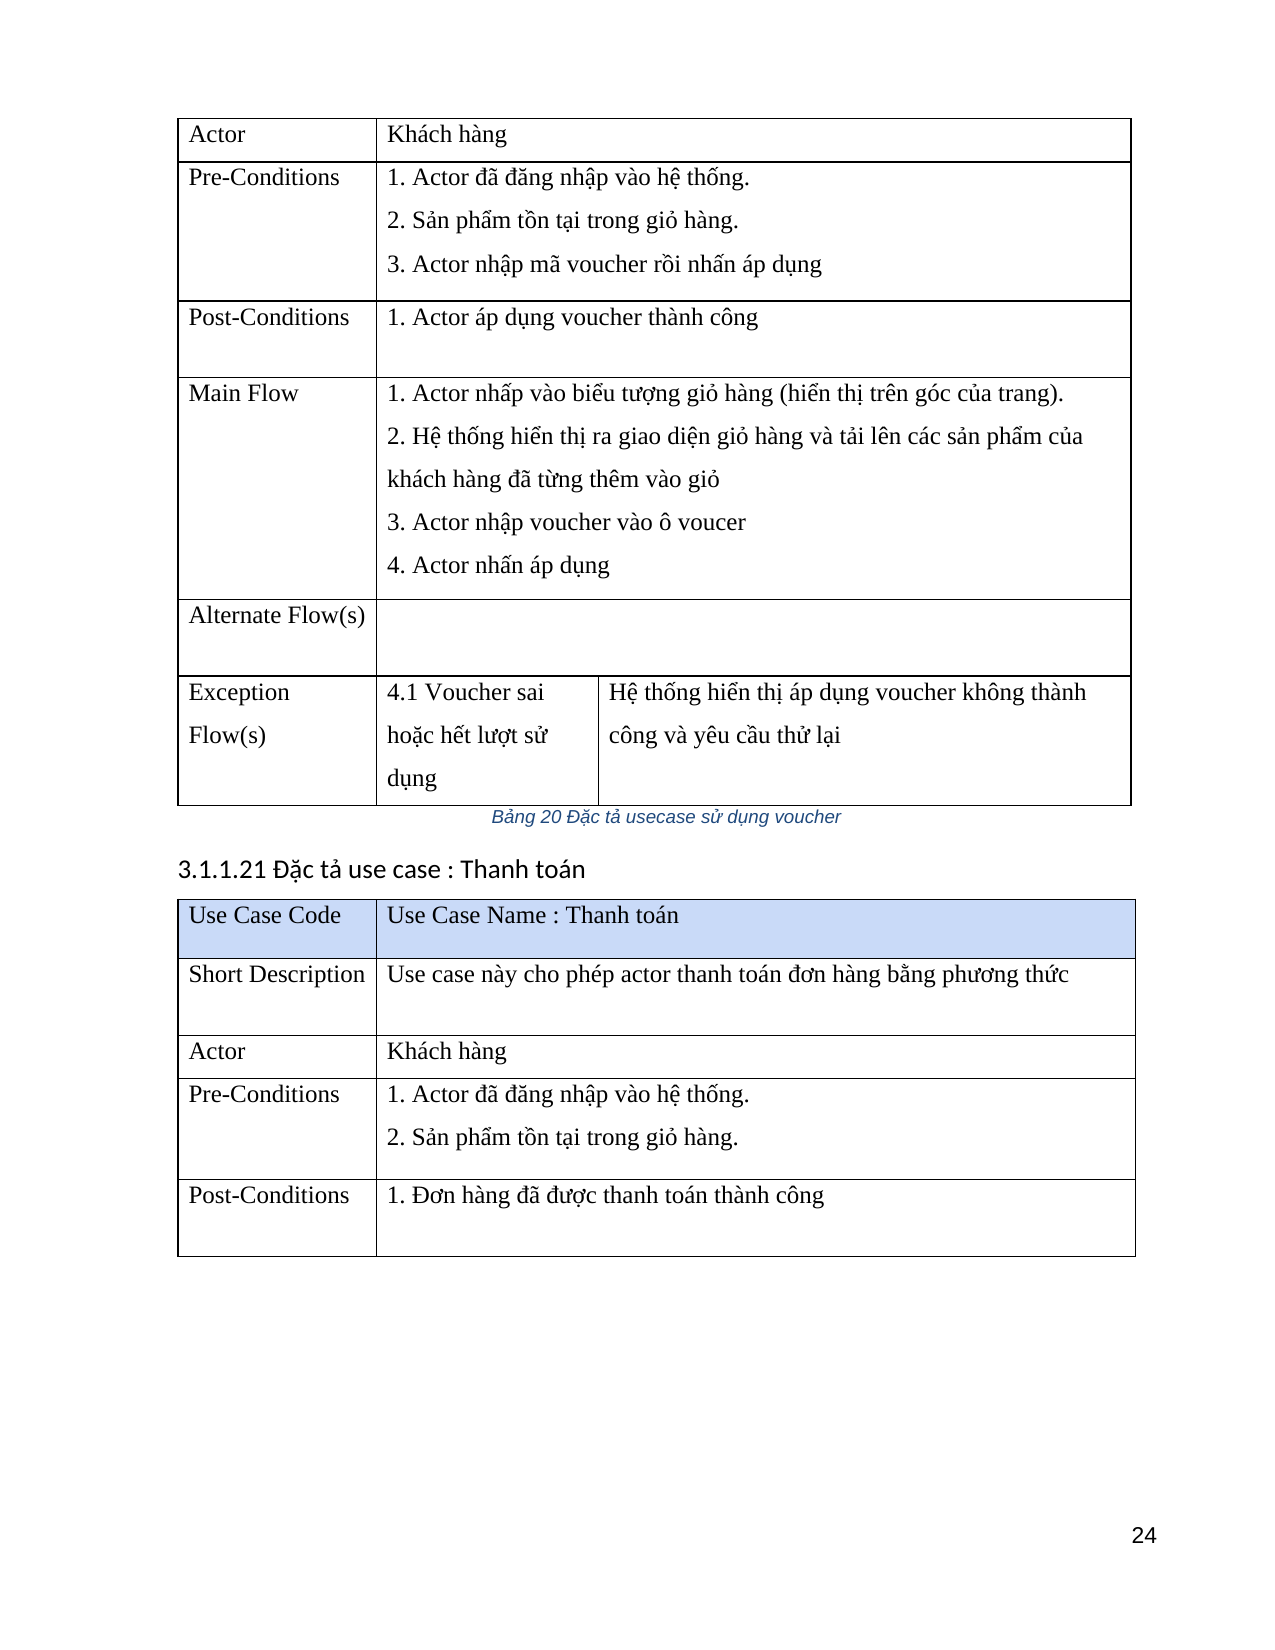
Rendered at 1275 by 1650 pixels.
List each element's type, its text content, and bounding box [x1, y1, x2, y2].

text Bảng 20 Đặc tả usecase sử dụng voucher [177, 806, 1157, 827]
table_cell Post-Conditions [179, 302, 376, 377]
table_cell Use case này cho phép actor thanh toán đơn hàng bằng phương thức [377, 959, 1135, 1034]
table_cell Hệ thống hiển thị áp dụng voucher không thành công và yêu cầu thử lại [599, 677, 1130, 805]
table_cell 1. Actor đã đăng nhập vào hệ thống. 2. Sản phẩm tồn tại trong giỏ hàng. 3. Actor nhập mã voucher rồi nhấn áp dụng [377, 163, 1130, 300]
table_header Use Case Code [179, 900, 376, 958]
table_cell Exception Flow(s) [179, 677, 376, 805]
table_cell 4.1 Voucher sai hoặc hết lượt sử dụng [377, 677, 598, 805]
table_cell Actor [179, 119, 376, 161]
table_cell Short Description [179, 959, 376, 1034]
table_cell 1. Actor đã đăng nhập vào hệ thống. 2. Sản phẩm tồn tại trong giỏ hàng. [377, 1079, 1135, 1179]
table_cell Khách hàng [377, 119, 1130, 161]
table_cell Actor [179, 1036, 376, 1078]
table_cell Khách hàng [377, 1036, 1135, 1078]
table_cell 1. Actor áp dụng voucher thành công [377, 302, 1130, 377]
table_cell Alternate Flow(s) [179, 600, 376, 675]
table_cell Pre-Conditions [179, 163, 376, 300]
table_cell [377, 600, 1130, 675]
table_header Use Case Name : Thanh toán [377, 900, 1135, 958]
table_cell Main Flow [179, 378, 376, 599]
subtitle 3.1.1.21 Đặc tả use case : Thanh toán [177, 852, 1157, 885]
table_cell 1. Đơn hàng đã được thanh toán thành công [377, 1180, 1135, 1256]
table_cell Pre-Conditions [179, 1079, 376, 1179]
table_cell Post-Conditions [179, 1180, 376, 1256]
table_cell 1. Actor nhấp vào biểu tượng giỏ hàng (hiển thị trên góc của trang). 2. Hệ thống hiển thị ra giao diện giỏ hàng và tải lên các sản phẩm của khách hàng đã từng thêm vào giỏ 3. Actor nhập voucher vào ô voucer 4. Actor nhấn áp dụng [377, 378, 1130, 599]
